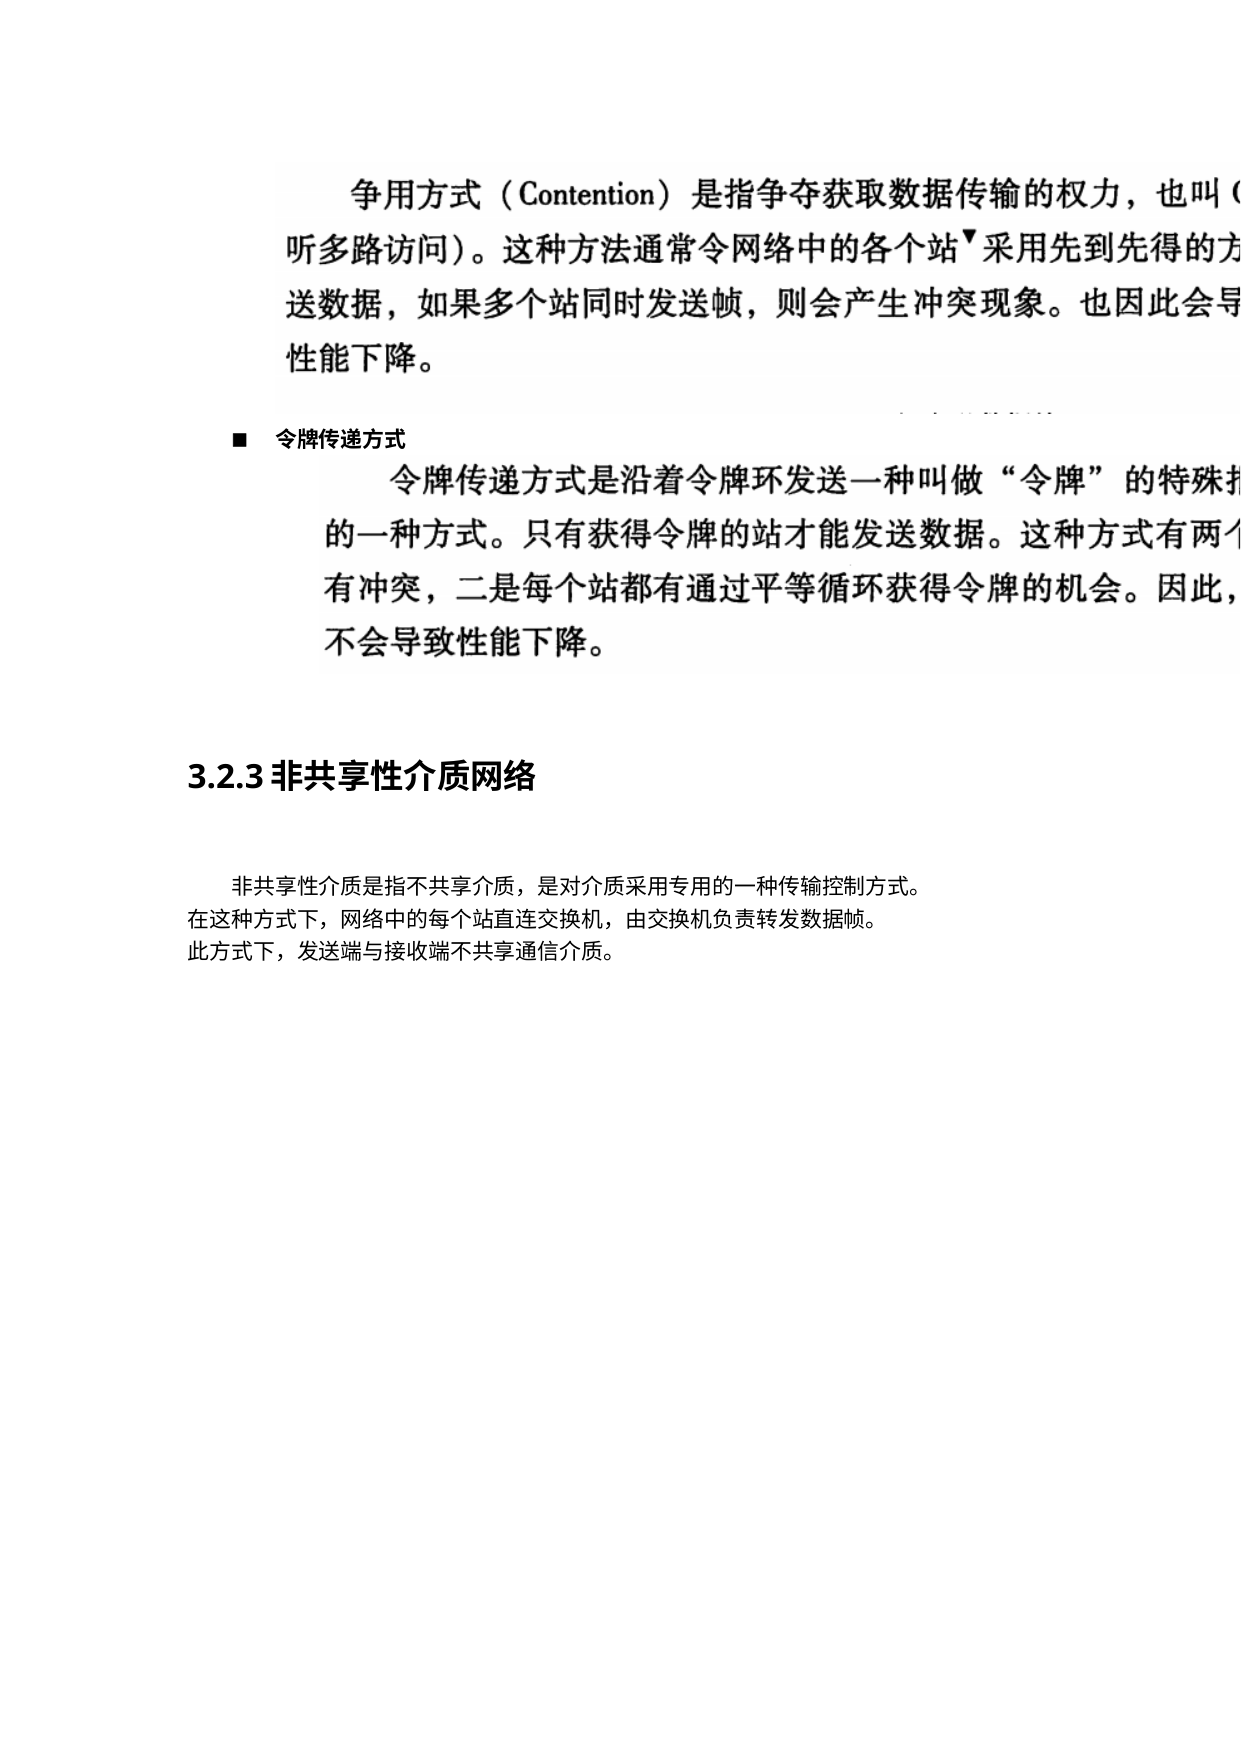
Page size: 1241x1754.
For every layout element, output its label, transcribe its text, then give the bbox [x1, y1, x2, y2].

picture [275, 162, 1241, 414]
text 在这种方式下，网络中的每个站直连交换机，由交换机负责转发数据帧。 [187, 901, 1053, 934]
picture [318, 454, 1241, 674]
list 令牌传递方式 [231, 422, 1053, 454]
text 非共享性介质是指不共享介质，是对介质采用专用的一种传输控制方式。 [187, 869, 1053, 901]
text 此方式下，发送端与接收端不共享通信介质。 [187, 934, 1053, 966]
subtitle 3.2.3非共享性介质网络 [187, 742, 1053, 807]
